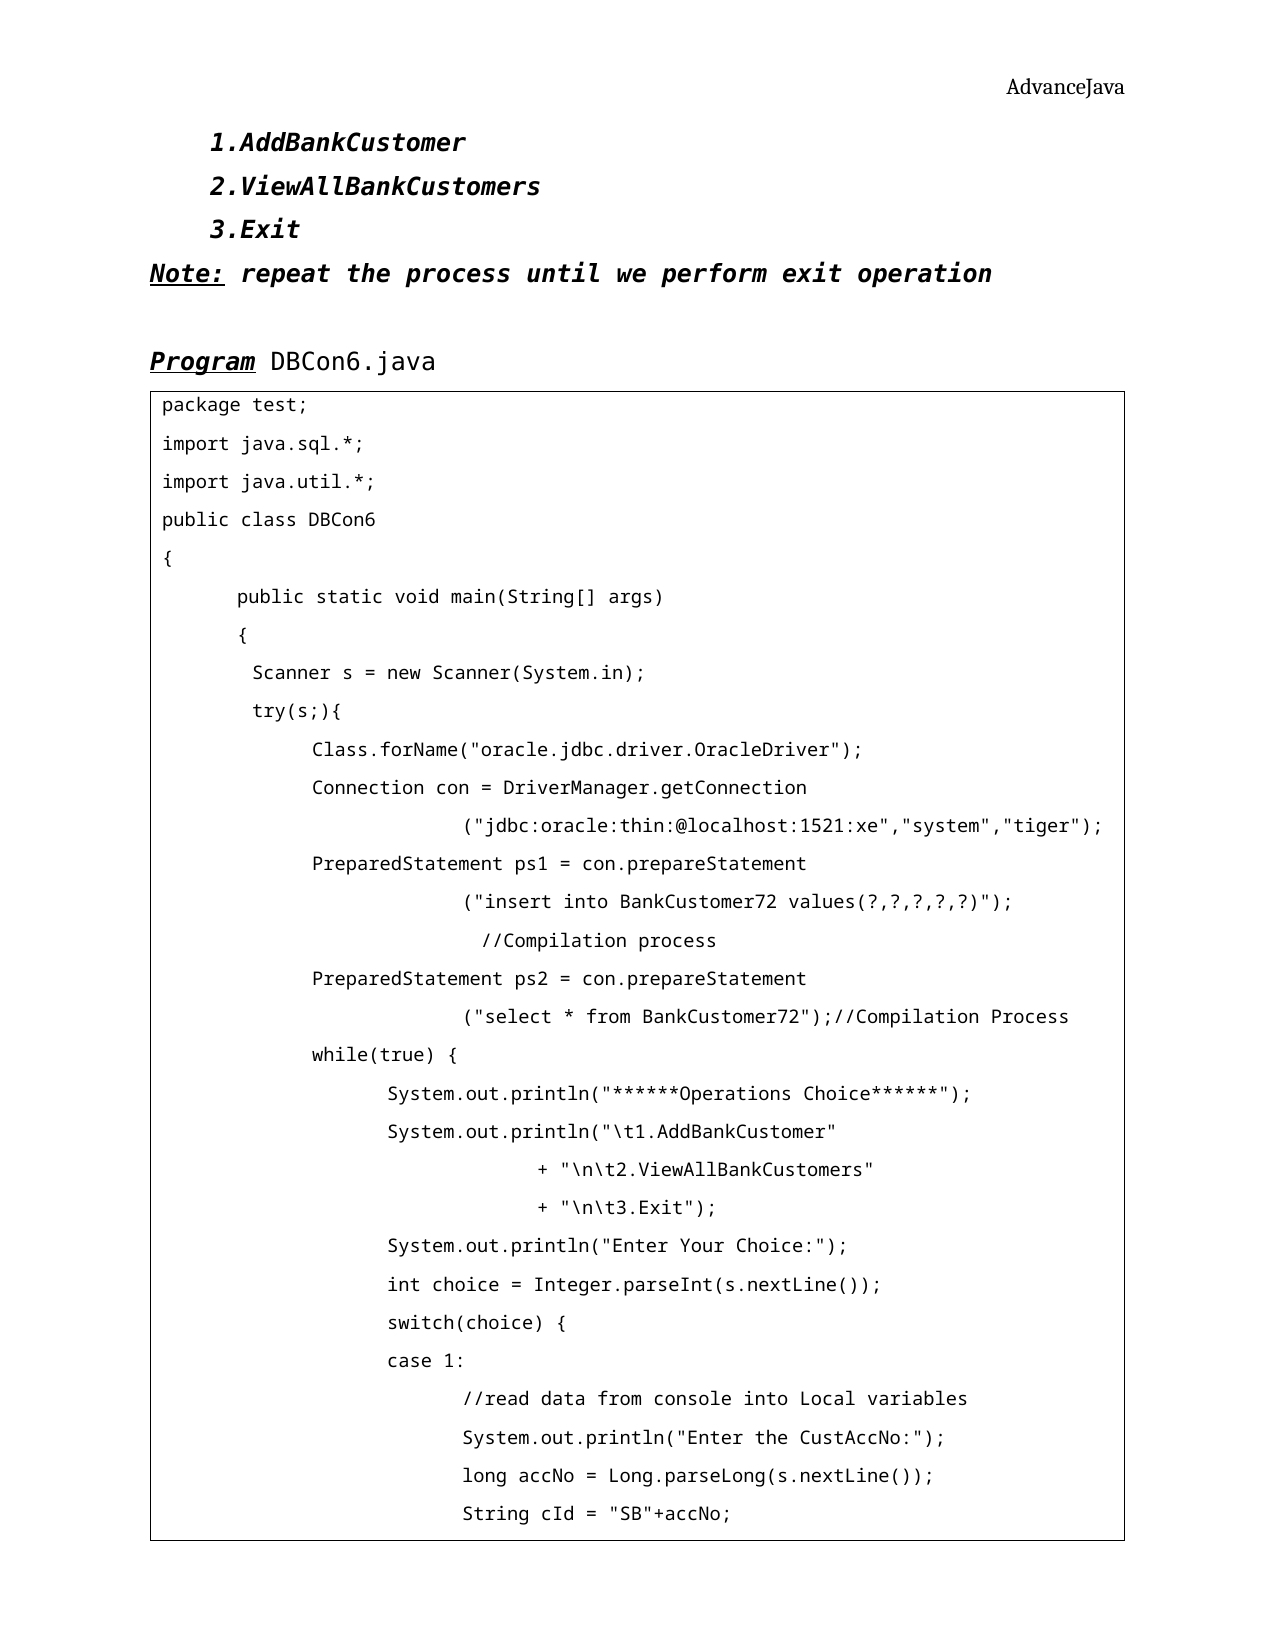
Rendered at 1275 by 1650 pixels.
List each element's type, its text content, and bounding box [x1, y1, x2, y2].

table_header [151, 392, 1124, 1540]
text 1.AddBankCustomer [150, 128, 1125, 157]
text Note: repeat the process until we perform exit operation [150, 259, 1125, 289]
text Program DBCon6.java [150, 347, 1125, 376]
text 2.ViewAllBankCustomers [150, 172, 1125, 201]
text 3.Exit [150, 216, 1125, 245]
